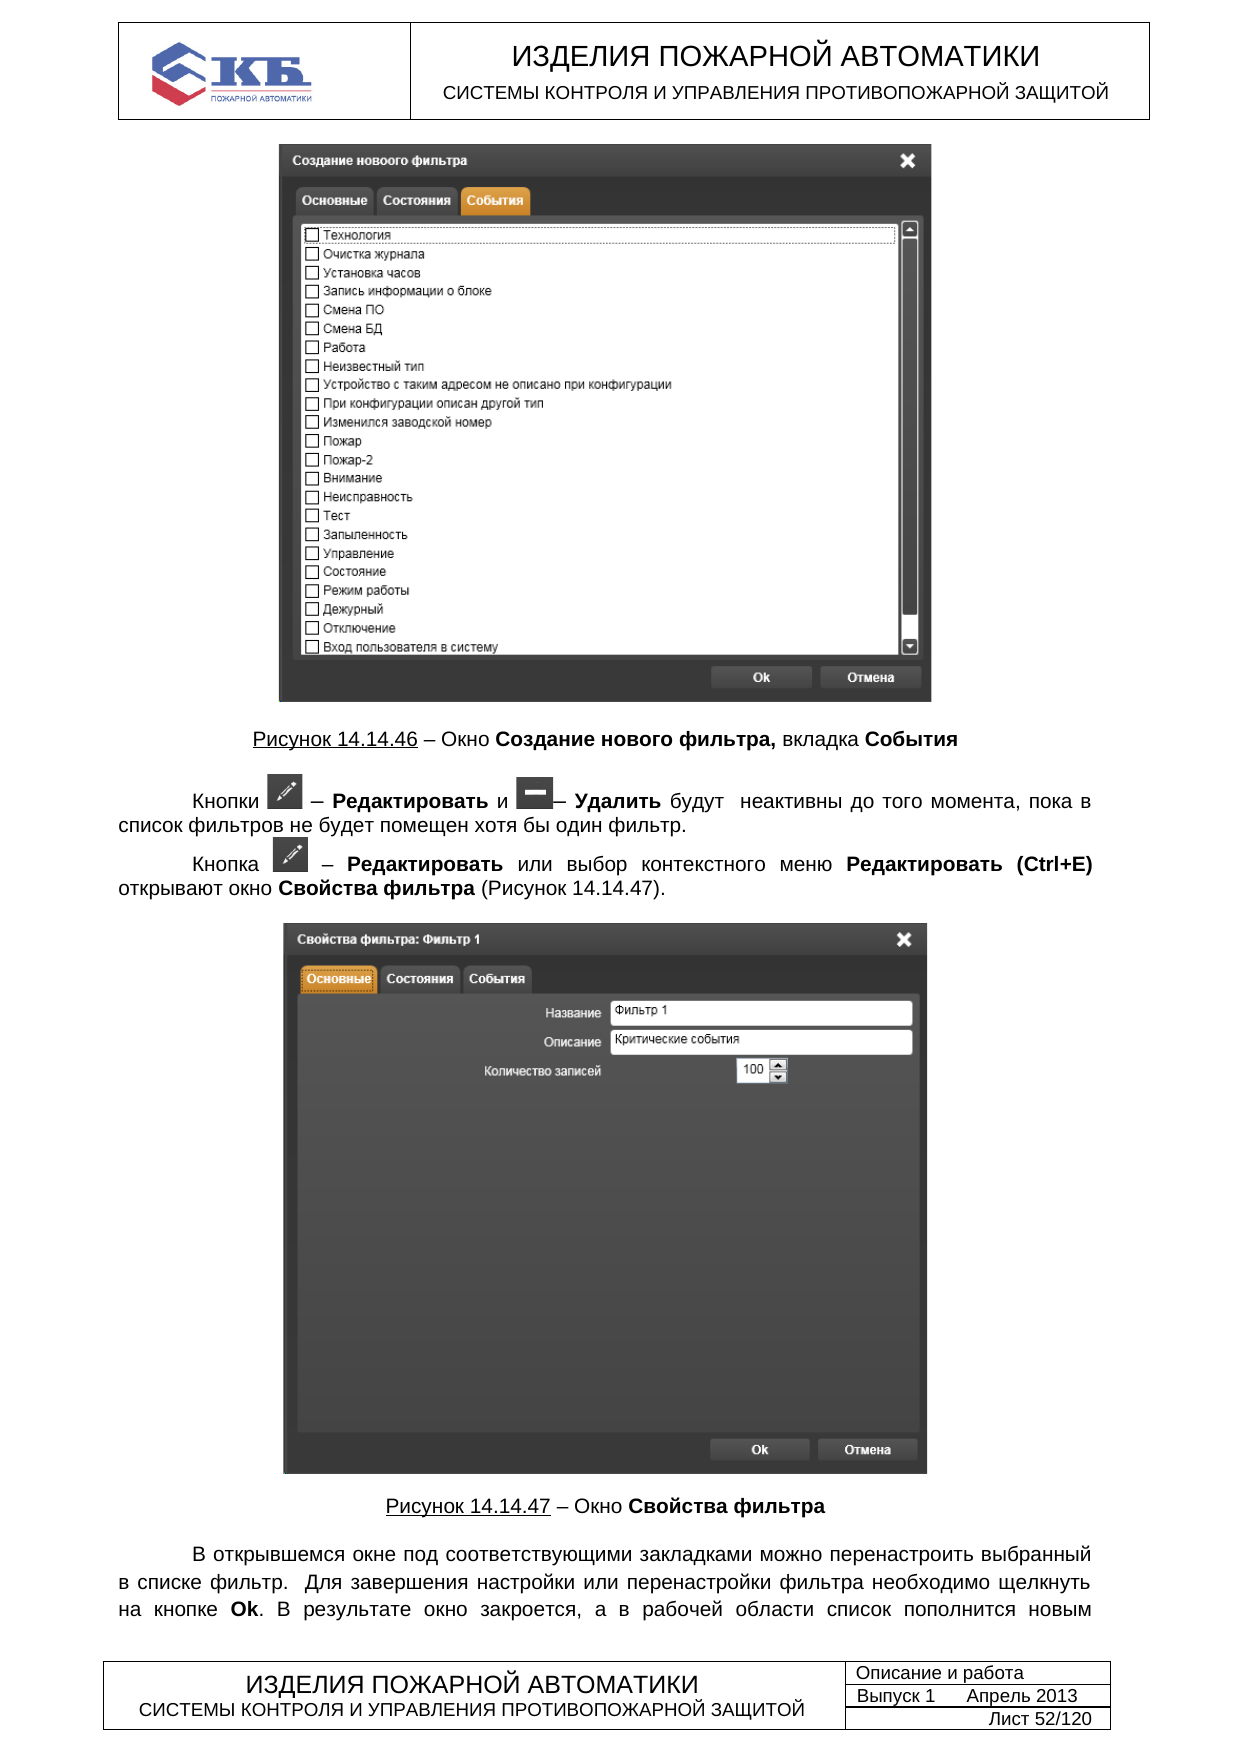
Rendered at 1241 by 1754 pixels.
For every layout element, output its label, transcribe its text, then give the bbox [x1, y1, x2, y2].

picture [148, 34, 325, 115]
picture [278, 144, 932, 702]
text Рисунок 14.14.46 – Окно Создание нового фильтра, вкладка События [118, 726, 1092, 750]
picture [283, 923, 928, 1474]
list Кнопки – Редактировать и – Удалить будут неактивны до того момента, пока в список фильтров не будет помещен хотя бы один фильтр. [118, 774, 1092, 837]
picture [267, 774, 303, 809]
picture [516, 777, 554, 809]
picture [272, 837, 308, 872]
text Рисунок 14.14.47 – Окно Свойства фильтра [118, 1494, 1092, 1518]
list Кнопка – Редактировать или выбор контекстного меню Редактировать (Ctrl+E) открывают окно Свойства фильтра (Рисунок 14.14.47). [118, 837, 1092, 900]
